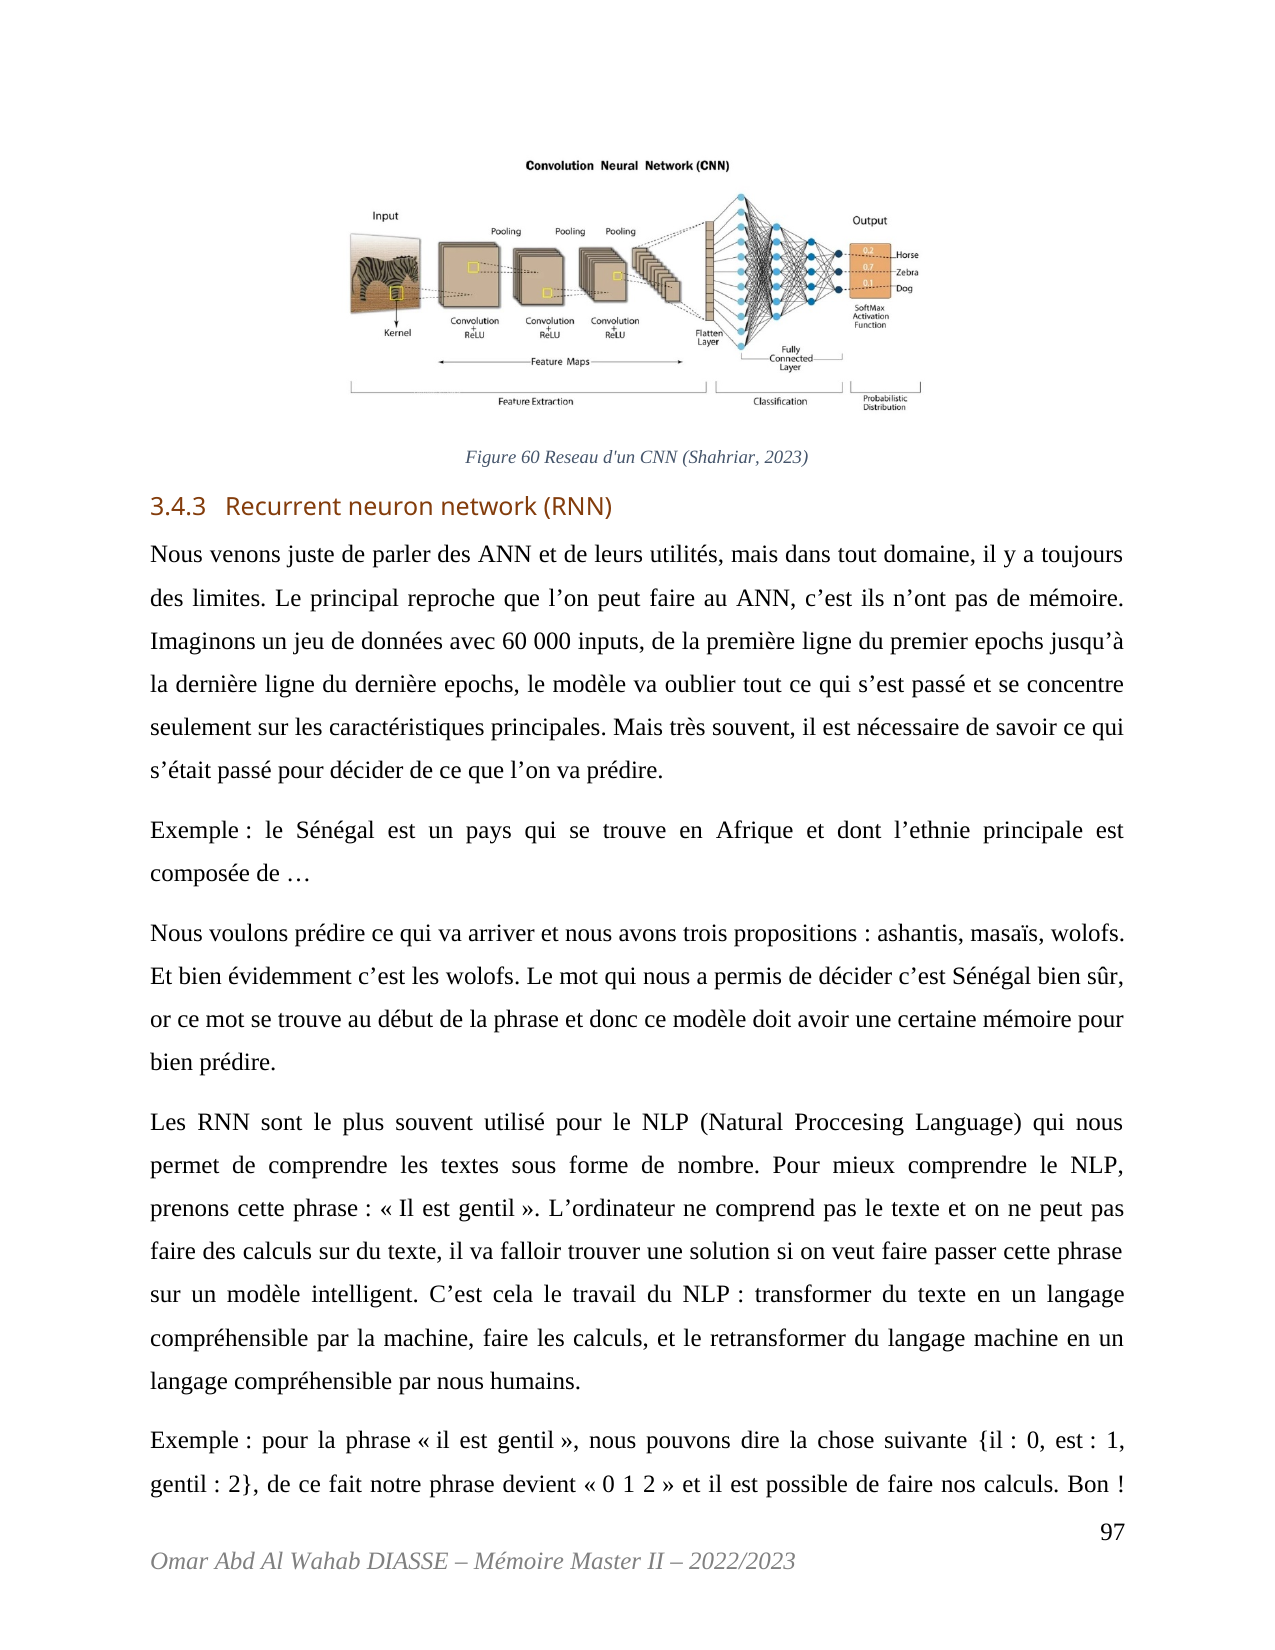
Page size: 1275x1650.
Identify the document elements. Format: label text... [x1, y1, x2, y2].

text Les RNN sont le plus souvent utilisé pour le NLP (Natural Proccesing Language) qui nous permet de comprendre les textes sous forme de nombre. Pour mieux comprendre le NLP, prenons cette phrase : « Il est gentil ». L’ordinateur ne comprend pas le texte et on ne peut pas faire des calculs sur du texte, il va falloir trouver une solution si on veut faire passer cette phrase sur un modèle intelligent. C’est cela le travail du NLP : transformer du texte en un langage compréhensible par la machine, faire les calculs, et le retransformer du langage machine en un langage compréhensible par nous humains. [150, 1107, 1125, 1394]
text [150, 1426, 1125, 1497]
subtitle Recurrent neuron network (RNN) [150, 488, 1125, 522]
text Nous venons juste de parler des ANN et de leurs utilités, mais dans tout domaine, il y a toujours des limites. Le principal reproche que l’on peut faire au ANN, c’est ils n’ont pas de mémoire. Imaginons un jeu de données avec 60 000 inputs, de la première ligne du premier epochs jusqu’à la dernière ligne du dernière epochs, le modèle va oublier tout ce qui s’est passé et se concentre seulement sur les caractéristiques principales. Mais très souvent, il est nécessaire de savoir ce qui s’était passé pour décider de ce que l’on va prédire. [150, 539, 1125, 784]
picture [341, 150, 935, 415]
text Figure 60 Reseau d'un CNN [150, 446, 1125, 468]
text Exemple : le Sénégal est un pays qui se trouve en Afrique et dont l’ethnie principale est composée de … [150, 815, 1125, 887]
text Nous voulons prédire ce qui va arriver et nous avons trois propositions : ashantis, masaïs, wolofs. Et bien évidemment c’est les wolofs. Le mot qui nous a permis de décider c’est Sénégal bien sûr, or ce mot se trouve au début de la phrase et donc ce modèle doit avoir une certaine mémoire pour bien prédire. [150, 918, 1125, 1076]
